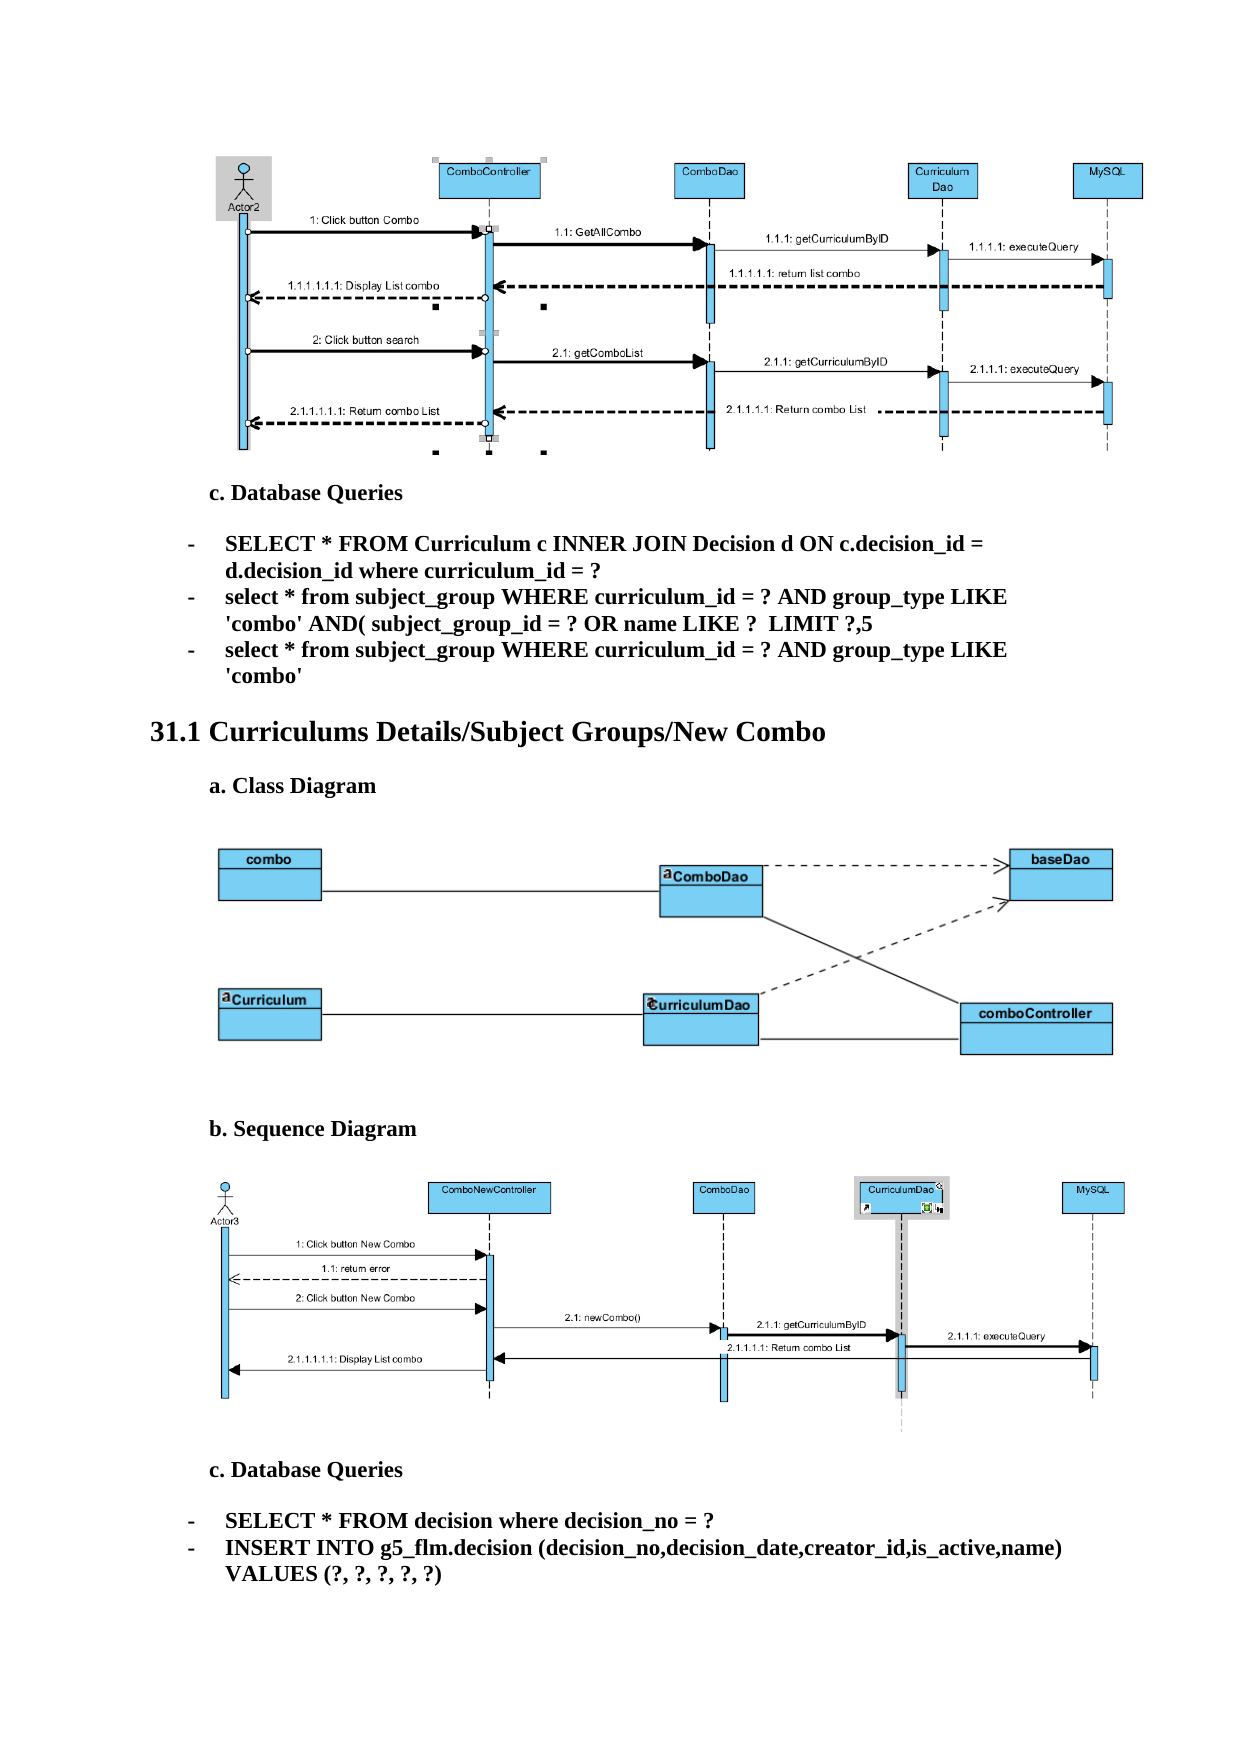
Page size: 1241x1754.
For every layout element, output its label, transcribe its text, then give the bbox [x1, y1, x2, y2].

text c. Database Queries [209, 1456, 1090, 1482]
text a. Class Diagram [209, 772, 1090, 798]
picture [208, 823, 1150, 1091]
list select * from subject_group WHERE curriculum_id = ? AND group_type LIKE 'combo' AND( subject_group_id = ? OR name LIKE ? LIMIT ?,5 [187, 583, 1090, 636]
subtitle 31.1 Curriculums Details/Subject Groups/New Combo [150, 714, 1090, 747]
text c. Database Queries [209, 479, 1090, 506]
text b. Sequence Diagram [209, 1115, 1090, 1142]
list INSERT INTO g5_flm.decision (decision_no,decision_date,creator_id,is_active,name) VALUES (?, ?, ?, ?, ?) [187, 1534, 1090, 1587]
picture [208, 1166, 1150, 1432]
list SELECT * FROM Curriculum c INNER JOIN Decision d ON c.decision_id = d.decision_id where curriculum_id = ? [187, 531, 1090, 583]
picture [208, 150, 1150, 455]
list select * from subject_group WHERE curriculum_id = ? AND group_type LIKE 'combo' [187, 636, 1090, 689]
list SELECT * FROM decision where decision_no = ? [187, 1507, 1090, 1534]
